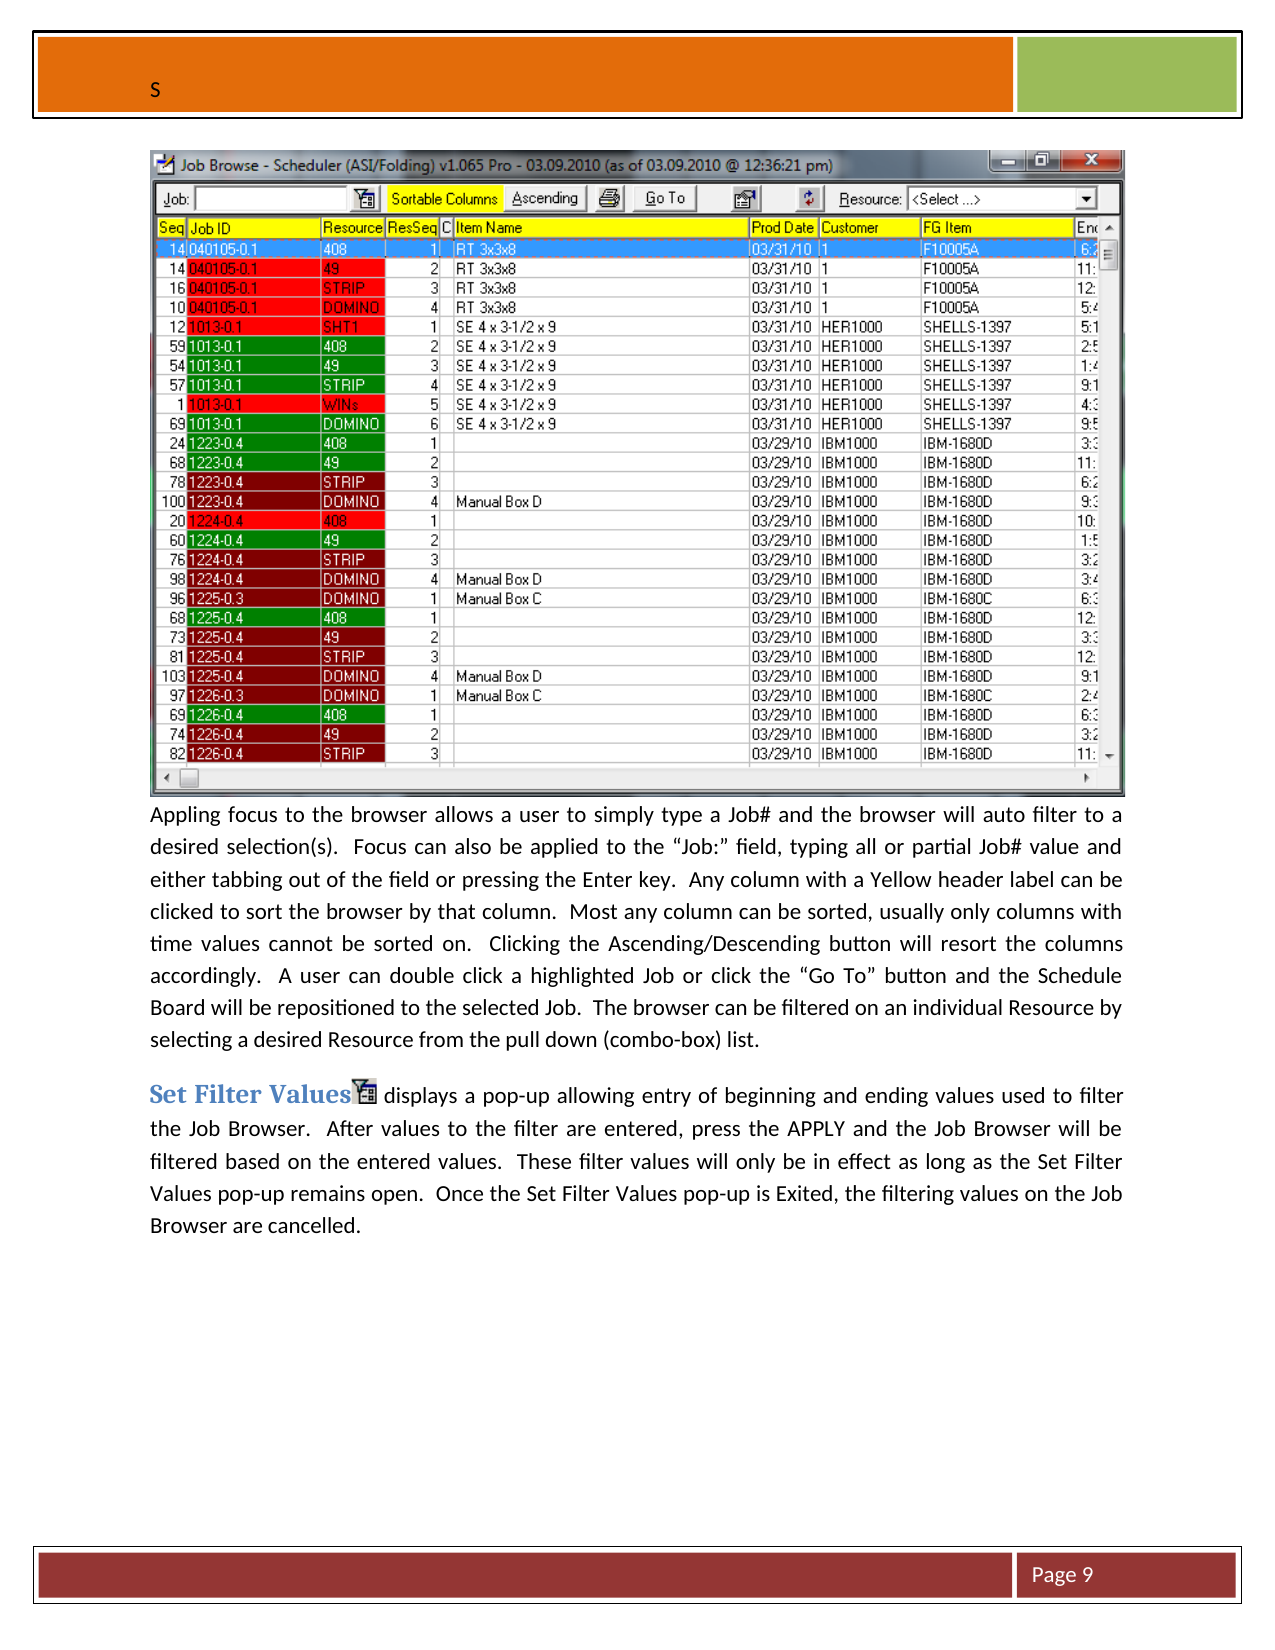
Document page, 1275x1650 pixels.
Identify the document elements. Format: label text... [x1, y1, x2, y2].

text Set Filter Values displays a pop-up allowing entry of beginning and ending values used to filter the Job Browser. After values to the filter are entered, press the APPLY and the Job Browser will be filtered based on the entered values. These filter values will only be in effect as long as the Set Filter Values pop-up remains open. Once the Set Filter Values pop-up is Exited, the filtering values on the Job Browser are cancelled. [150, 1079, 1125, 1239]
picture [351, 1078, 377, 1104]
text Appling focus to the browser allows a user to simply type a Job# and the browser will auto filter to a desired selection(s). Focus can also be applied to the “Job:” field, typing all or partial Job# value and either tabbing out of the field or pressing the Enter key. Any column with a Yellow header label can be clicked to sort the browser by that column. Most any column can be sorted, usually only columns with time values cannot be sorted on. Clicking the Ascending/Descending button will resort the columns accordingly. A user can double click a highlighted Job or click the “Go To” button and the Schedule Board will be repositioned to the selected Job. The browser can be filtered on an individual Resource by selecting a desired Resource from the pull down (combo-box) list. [150, 797, 1125, 1054]
picture [150, 150, 1125, 797]
